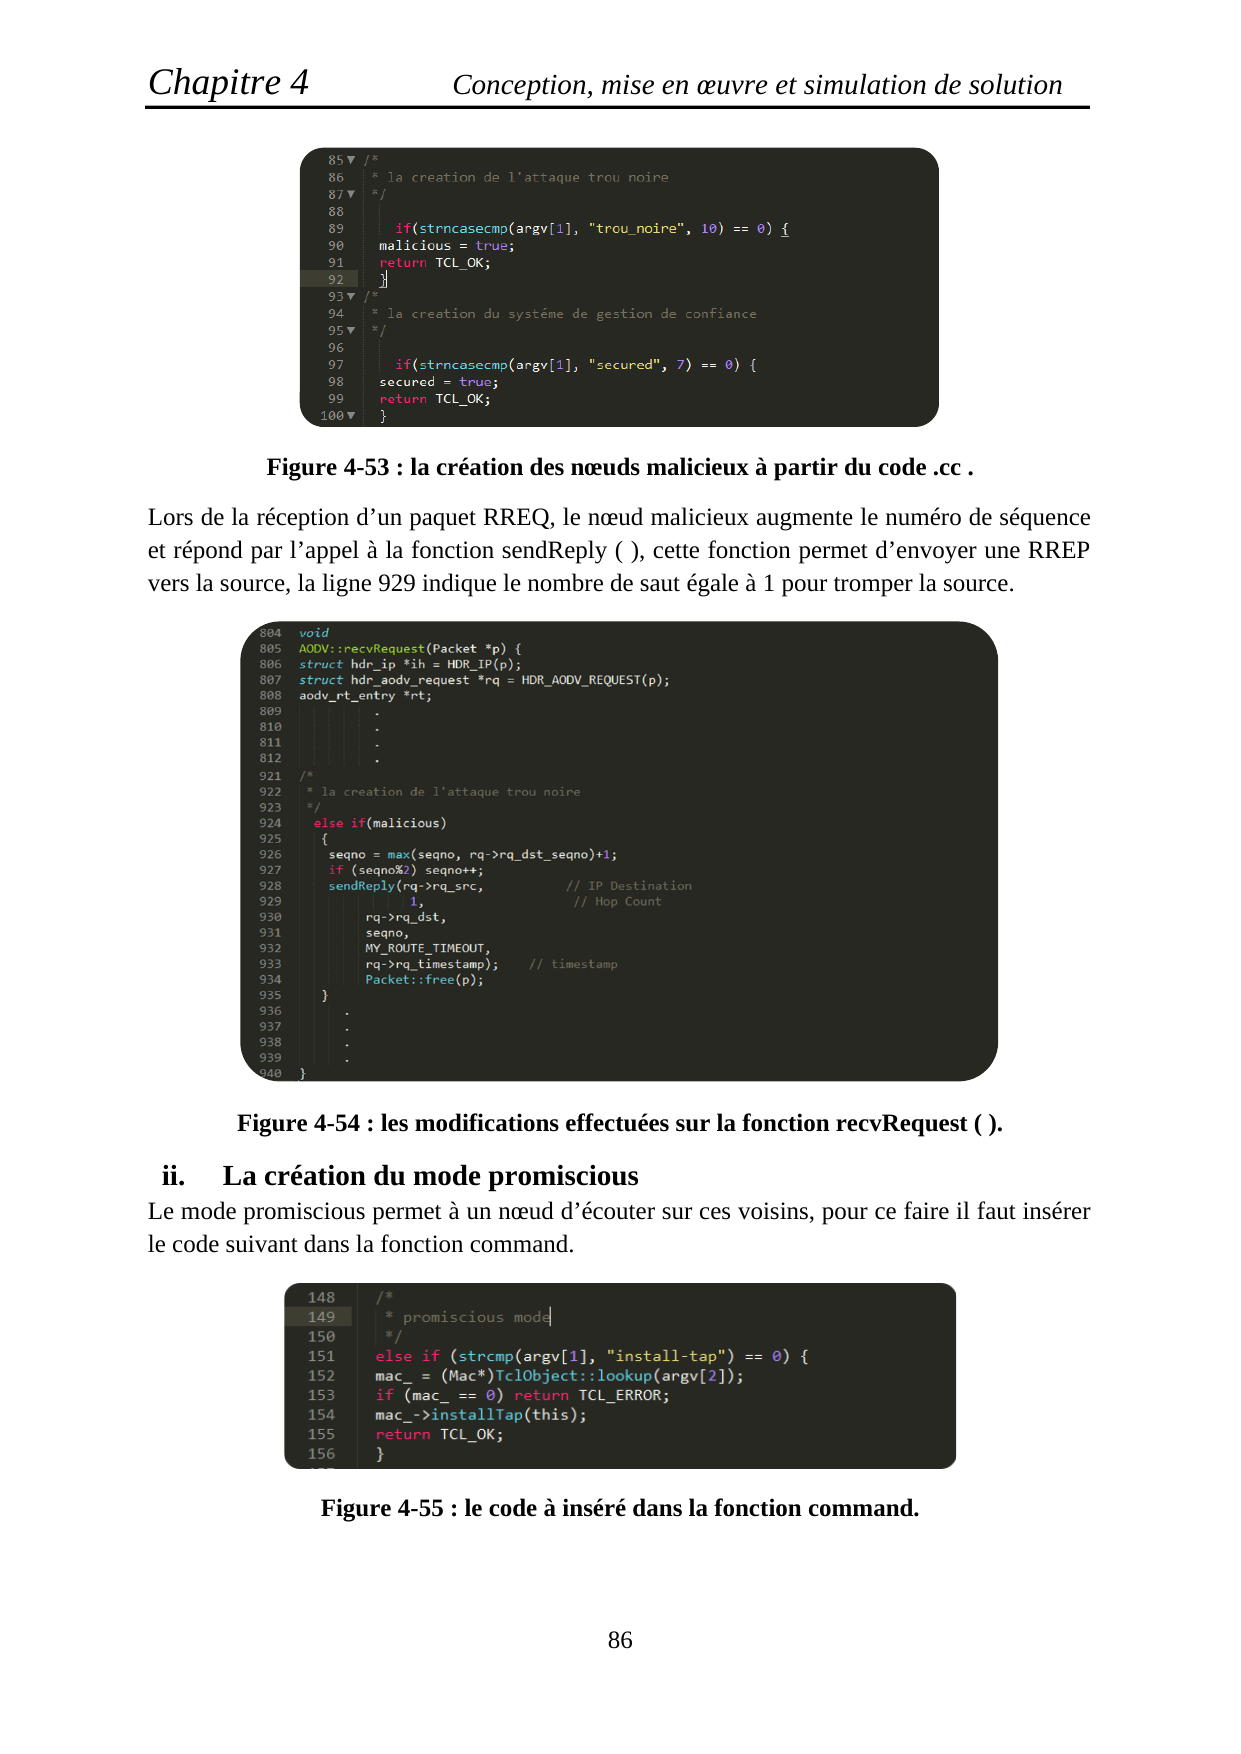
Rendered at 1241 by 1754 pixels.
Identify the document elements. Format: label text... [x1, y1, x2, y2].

text Lors de la réception d’un paquet RREQ, le nœud malicieux augmente le numéro de séquence et répond par l’appel à la fonction sendReply ( ), cette fonction permet d’envoyer une RREP vers la source, la ligne 929 indique le nombre de saut égale à 1 pour tromper la source. [148, 502, 1092, 596]
text Le mode promiscious permet à un nœud d’écouter sur ces voisins, pour ce faire il faut insérer le code suivant dans la fonction command. [148, 1196, 1092, 1258]
picture [299, 147, 939, 427]
picture [284, 1283, 957, 1469]
subtitle La création du mode promiscious [185, 1158, 1092, 1191]
picture [240, 621, 999, 1082]
